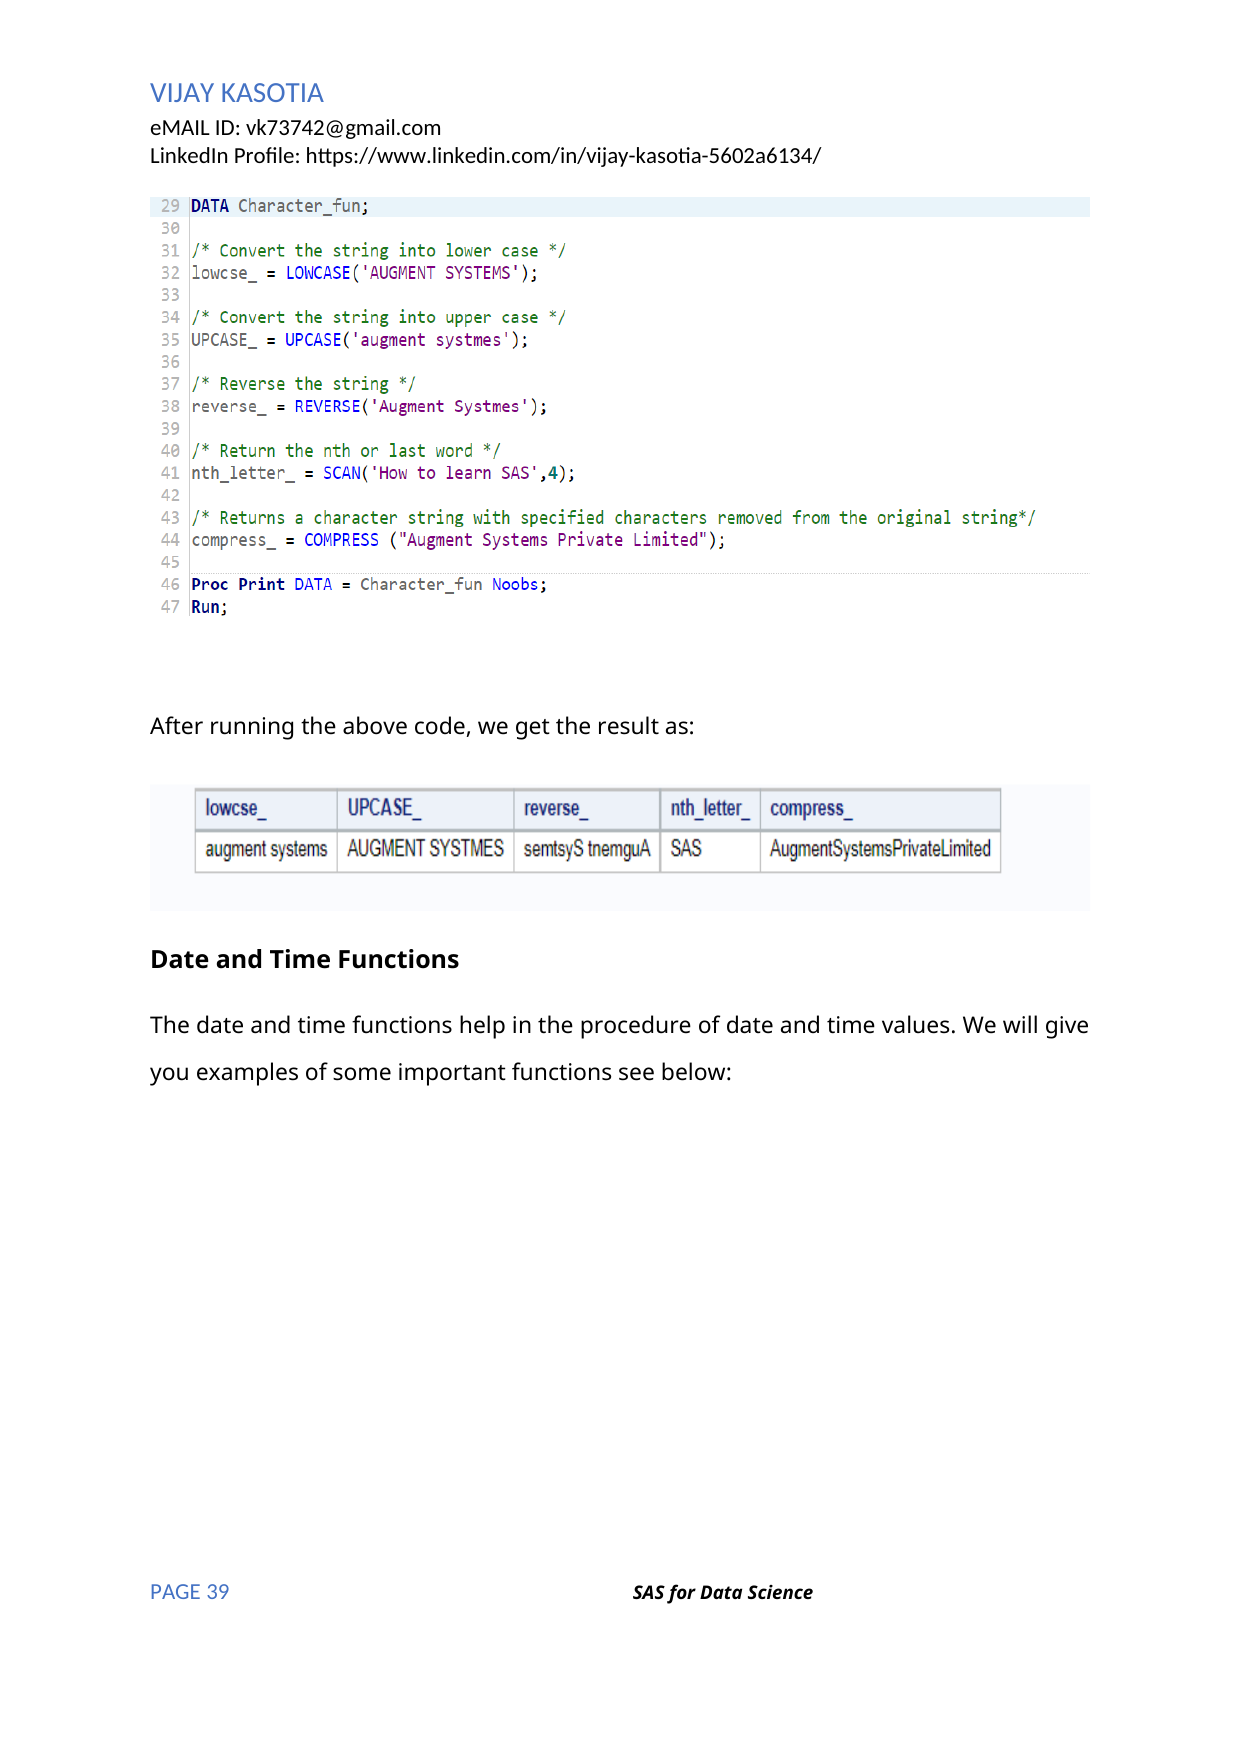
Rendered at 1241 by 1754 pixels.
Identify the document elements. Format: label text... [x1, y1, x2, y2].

picture [150, 197, 1090, 616]
text After running the above code, we get the result as: [150, 710, 1090, 741]
text The date and time functions help in the procedure of date and time values. We will give you examples of some important functions see below: [150, 1009, 1090, 1087]
picture [150, 773, 1091, 911]
text Date and Time Functions [150, 942, 1090, 976]
